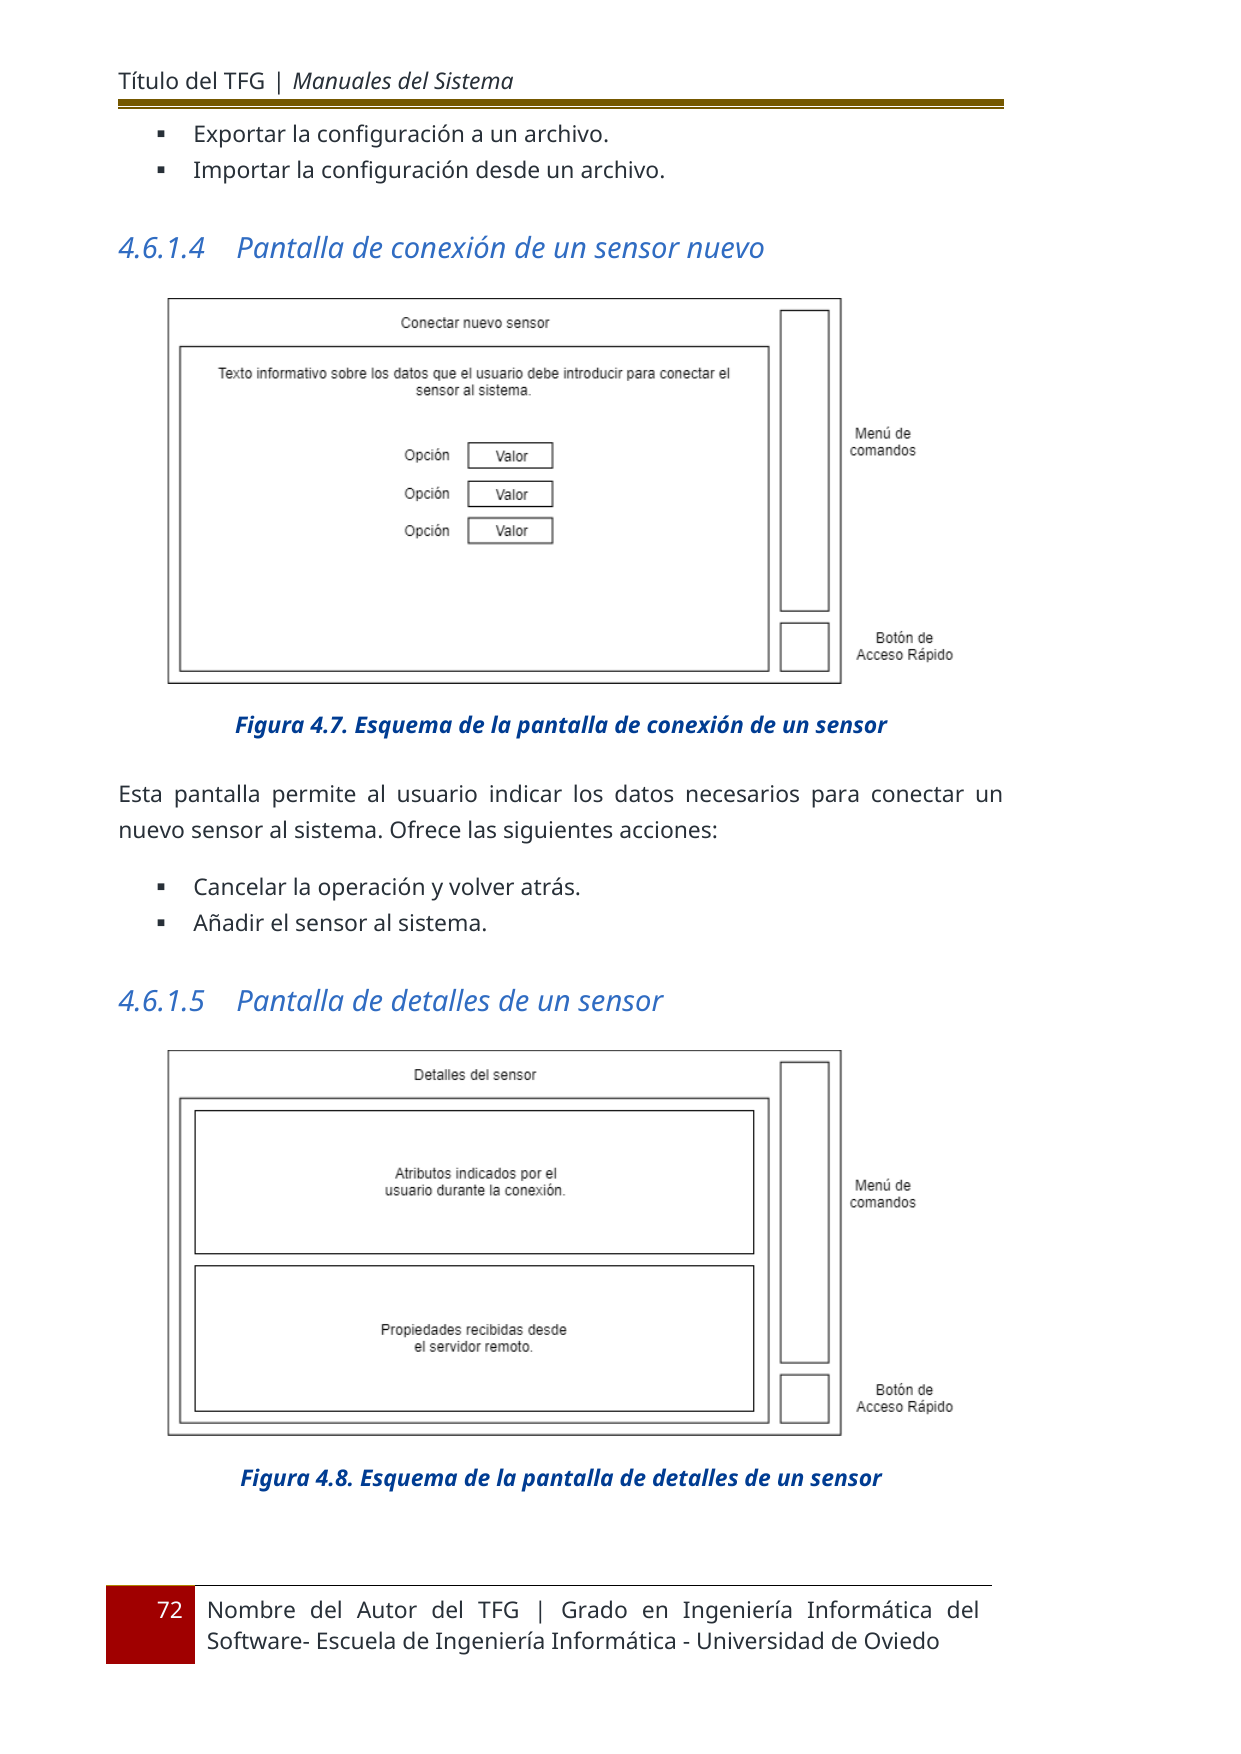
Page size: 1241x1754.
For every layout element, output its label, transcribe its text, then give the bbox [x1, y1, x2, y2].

subtitle Pantalla de conexión de un sensor nuevo [118, 227, 1004, 267]
list Cancelar la operación y volver atrás. [156, 871, 1004, 902]
list Añadir el sensor al sistema. [156, 906, 1004, 938]
list Exportar la configuración a un archivo. [156, 118, 1004, 149]
subtitle Pantalla de detalles de un sensor [118, 980, 1004, 1019]
text Figura 4.7. Esquema de la pantalla de conexión de un sensor [118, 709, 1004, 740]
picture [167, 1050, 955, 1436]
text Figura 4.8. Esquema de la pantalla de detalles de un sensor [118, 1461, 1004, 1493]
list Importar la configuración desde un archivo. [156, 154, 1004, 185]
picture [167, 298, 955, 684]
text Esta pantalla permite al usuario indicar los datos necesarios para conectar un nuevo sensor al sistema. Ofrece las siguientes acciones: [118, 778, 1004, 845]
